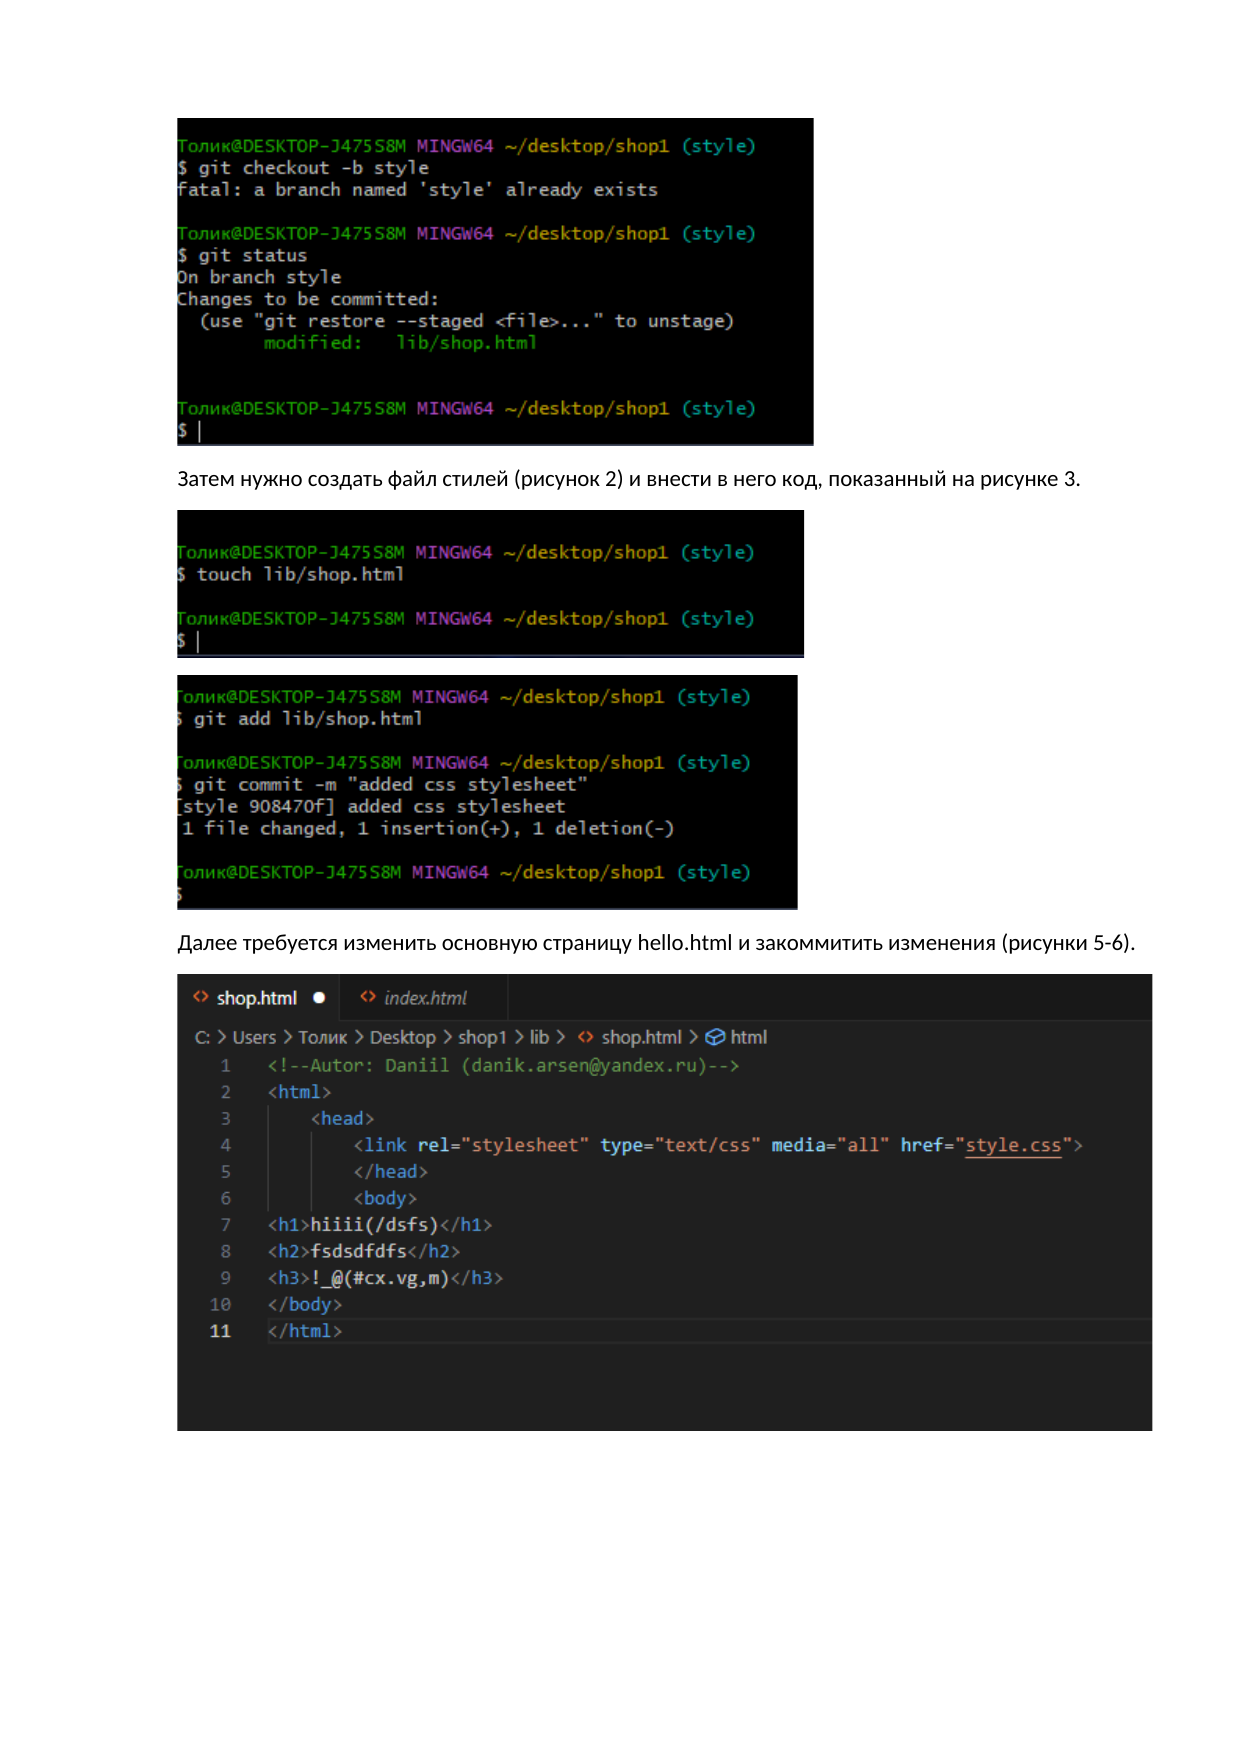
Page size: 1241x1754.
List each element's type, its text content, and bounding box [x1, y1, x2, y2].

picture [177, 974, 1153, 1431]
picture [177, 510, 805, 658]
picture [177, 675, 798, 910]
picture [177, 118, 814, 446]
text Далее требуется изменить основную страницу hello.html и закоммитить изменения (рисунки 5-6). [177, 928, 1152, 956]
text Затем нужно создать файл стилей (рисунок 2) и внести в него код, показанный на рисунке 3. [177, 464, 1152, 492]
